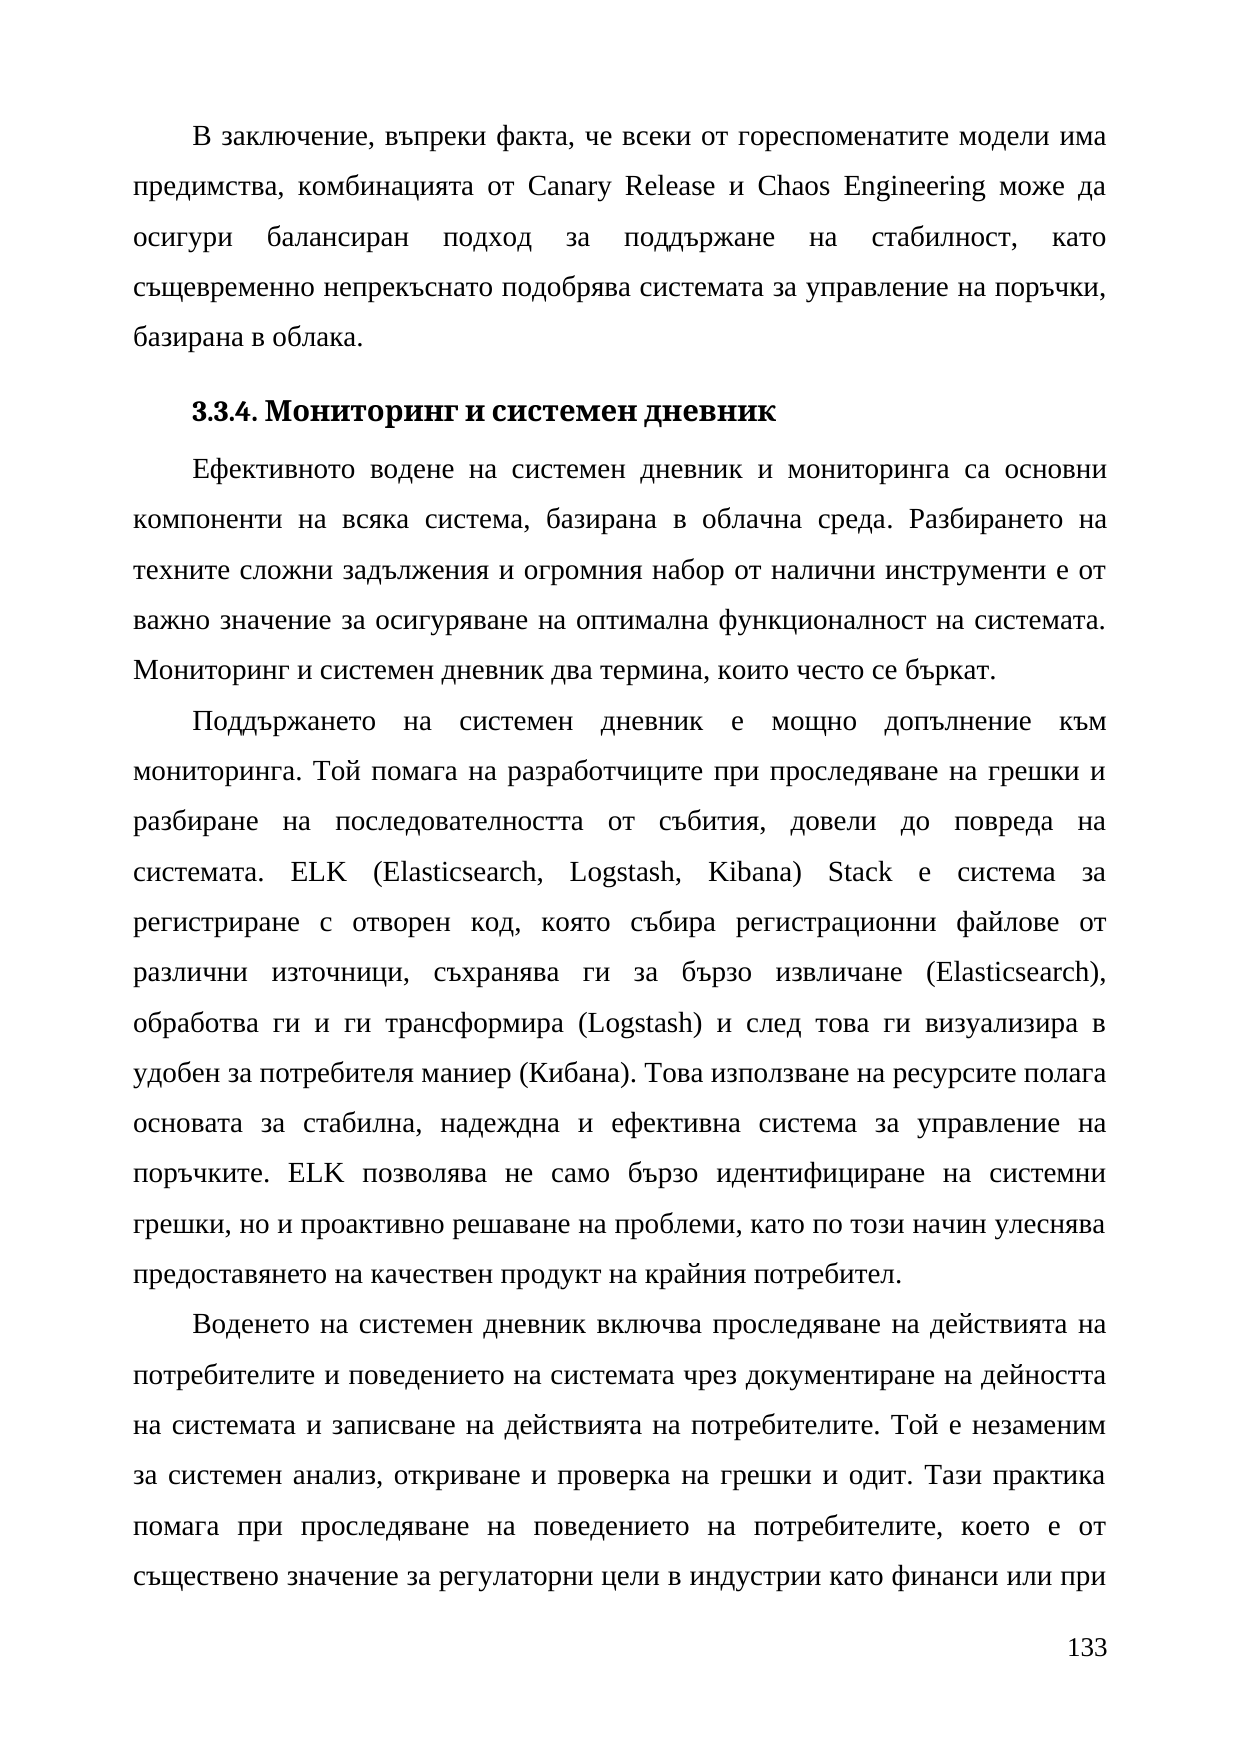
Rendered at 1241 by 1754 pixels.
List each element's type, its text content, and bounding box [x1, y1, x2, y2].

subtitle 3.3.4. Мониторинг и системен дневник [133, 395, 1107, 428]
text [133, 1307, 1107, 1592]
text Поддържането на системен дневник е мощно допълнение към мониторинга. Той помага на разработчиците при проследяване на грешки и разбиране на последователността от събития, довели до повреда на системата. ELK (Elasticsearch, Logstash, Kibana) Stack е система за регистриране с отворен код, която събира регистрационни файлове от различни източници, съхранява ги за бързо извличане (Elasticsearch), обработва ги и ги трансформира (Logstash) и след това ги визуализира в удобен за потребителя маниер (Кибана). Това използване на ресурсите полага основата за стабилна, надеждна и ефективна система за управление на поръчките. ELK позволява не само бързо идентифициране на системни грешки, но и проактивно решаване на проблеми, като по този начин улеснява предоставянето на качествен продукт на крайния потребител. [133, 703, 1107, 1290]
text Ефективното водене на системен дневник и мониторинга са основни компоненти на всяка система, базирана в облачна среда. Разбирането на техните сложни задължения и огромния набор от налични инструменти е от важно значение за осигуряване на оптимална функционалност на системата. Мониторинг и системен дневник два термина, които често се бъркат. [133, 451, 1107, 686]
text В заключение, въпреки факта, че всеки от гореспоменатите модели има предимства, комбинацията от Canary Release и Chaos Engineering може да осигури балансиран подход за поддържане на стабилност, като същевременно непрекъснато подобрява системата за управление на поръчки, базирана в облака. [133, 118, 1107, 353]
